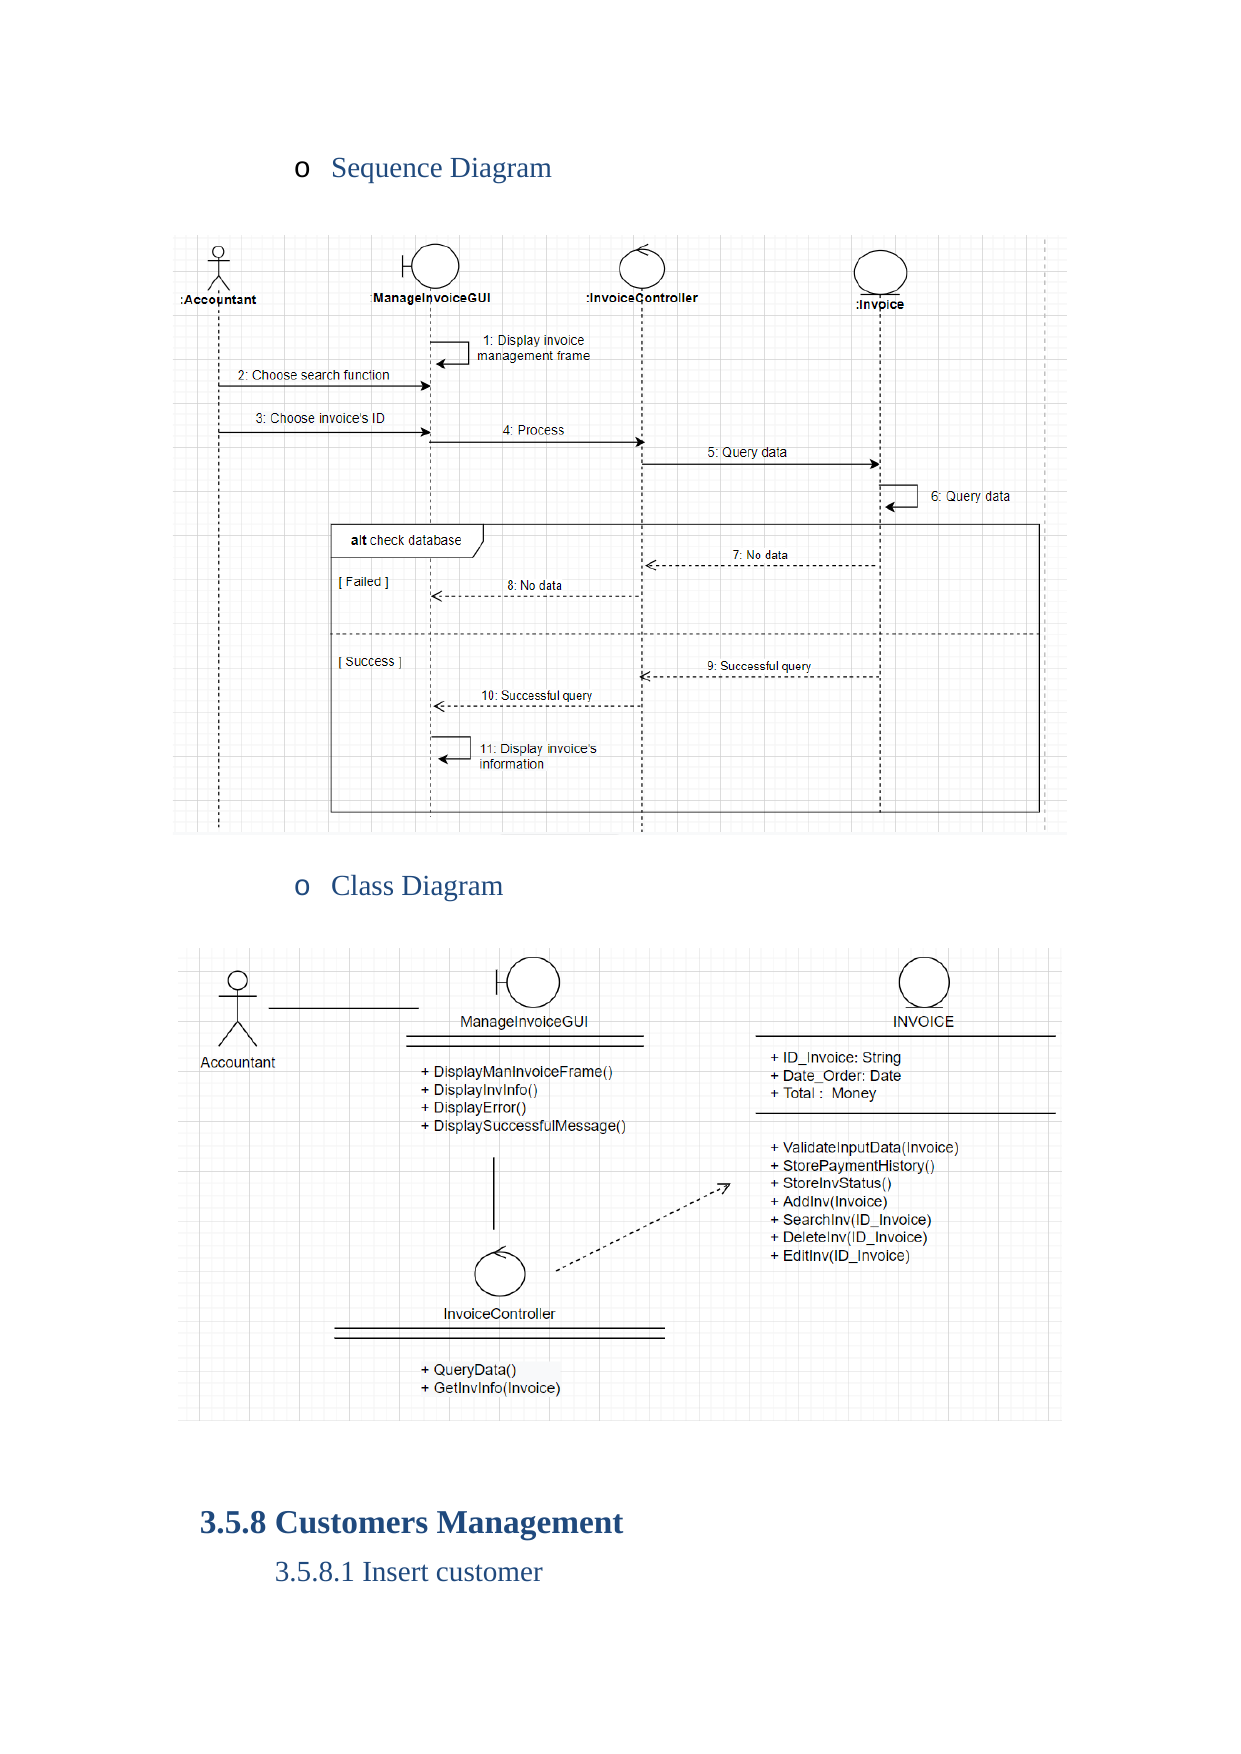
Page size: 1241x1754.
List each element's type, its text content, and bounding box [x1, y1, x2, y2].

text 3.5.8.1 Insert customer [199, 1554, 1115, 1588]
list Class Diagram [293, 868, 1115, 904]
picture [178, 948, 1062, 1421]
list Sequence Diagram [293, 150, 1115, 186]
picture [172, 235, 1067, 835]
subtitle 3.5.8 Customers Management [124, 1502, 1115, 1541]
